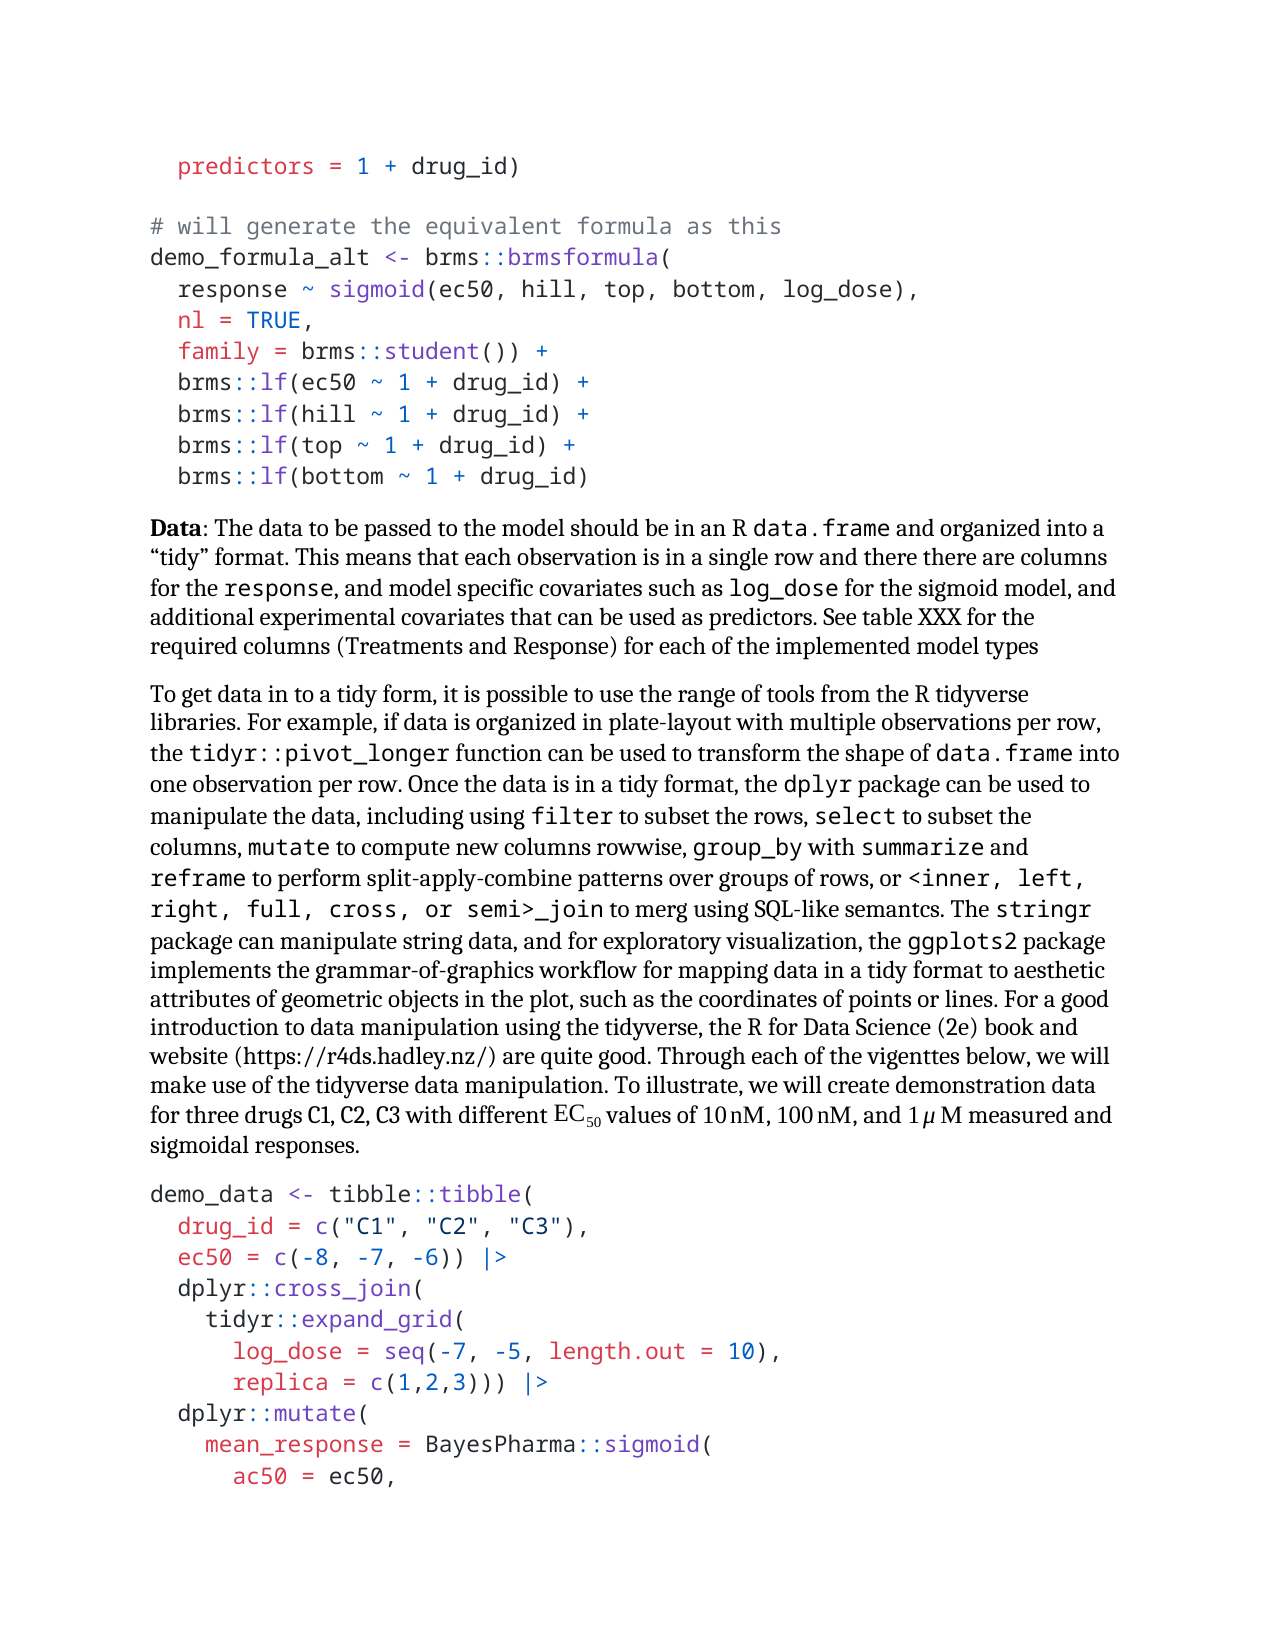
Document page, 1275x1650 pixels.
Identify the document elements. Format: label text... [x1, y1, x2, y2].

text To get data in to a tidy form, it is possible to use the range of tools from the R tidyverse libraries. For example, if data is organized in plate-layout with multiple observations per row, the tidyr::pivot_longer function can be used to transform the shape of data.frame into one observation per row. Once the data is in a tidy format, the dplyr package can be used to manipulate the data, including using filter to subset the rows, select to subset the columns, mutate to compute new columns rowwise, group_by with summarize and reframe to perform split-apply-combine patterns over groups of rows, or <inner, left, right, full, cross, or semi>_join to merg using SQL-like semantcs. The stringr package can manipulate string data, and for exploratory visualization, the ggplots2 package implements the grammar-of-graphics workflow for mapping data in a tidy format to aesthetic attributes of geometric objects in the plot, such as the coordinates of points or lines. For a good introduction to data manipulation using the tidyverse, the R for Data Science (2e) book and website (https://r4ds.hadley.nz/) are quite good. Through each of the vigenttes below, we will make use of the tidyverse data manipulation. To illustrate, we will create demonstration data for three drugs C1, C2, C3 with different values of , , and measured and sigmoidal responses. [150, 679, 1125, 1160]
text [150, 150, 1125, 491]
text Data: The data to be passed to the model should be in an R data.frame and organized into a “tidy” format. This means that each observation is in a single row and there there are columns for the response, and model specific covariates such as log_dose for the sigmoid model, and additional experimental covariates that can be used as predictors. See table XXX for the required columns (Treatments and Response) for each of the implemented model types [150, 512, 1125, 661]
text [150, 1178, 1125, 1491]
